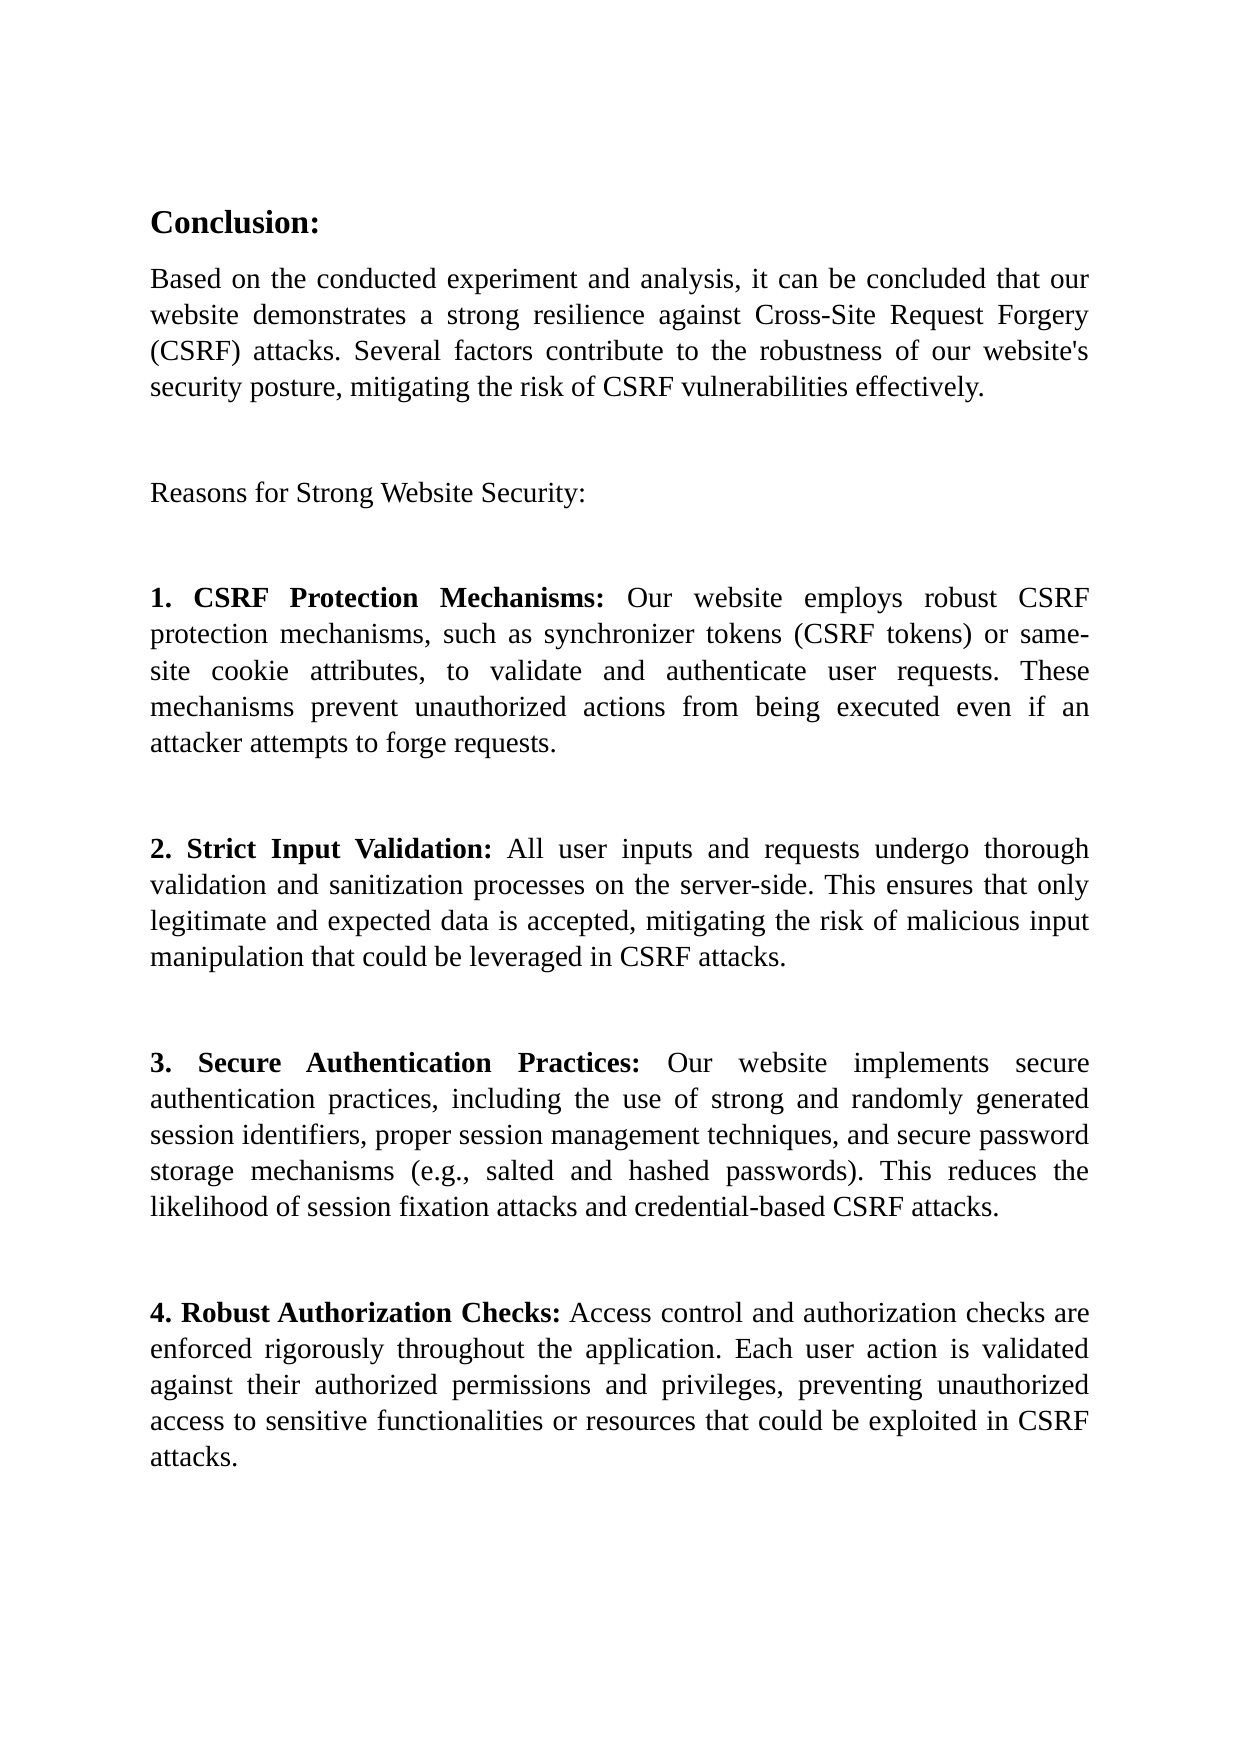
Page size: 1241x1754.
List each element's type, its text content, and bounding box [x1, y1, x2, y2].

text Reasons for Strong Website Security: [150, 475, 1090, 508]
text Based on the conducted experiment and analysis, it can be concluded that our website demonstrates a strong resilience against Cross-Site Request Forgery (CSRF) attacks. Several factors contribute to the robustness of our website's security posture, mitigating the risk of CSRF vulnerabilities effectively. [150, 261, 1090, 403]
text 2. Strict Input Validation: All user inputs and requests undergo thorough validation and sanitization processes on the server-side. This ensures that only legitimate and expected data is accepted, mitigating the risk of malicious input manipulation that could be leveraged in CSRF attacks. [150, 831, 1090, 973]
text 1. CSRF Protection Mechanisms: Our website employs robust CSRF protection mechanisms, such as synchronizer tokens (CSRF tokens) or same-site cookie attributes, to validate and authenticate user requests. These mechanisms prevent unauthorized actions from being executed even if an attacker attempts to forge requests. [150, 581, 1090, 759]
text 3. Secure Authentication Practices: Our website implements secure authentication practices, including the use of strong and randomly generated session identifiers, proper session management techniques, and secure password storage mechanisms (e.g., salted and hashed passwords). This reduces the likelihood of session fixation attacks and credential-based CSRF attacks. [150, 1045, 1090, 1223]
text Conclusion: [150, 203, 1090, 241]
text 4. Robust Authorization Checks: Access control and authorization checks are enforced rigorously throughout the application. Each user action is validated against their authorized permissions and privileges, preventing unauthorized access to sensitive functionalities or resources that could be exploited in CSRF attacks. [150, 1295, 1090, 1473]
